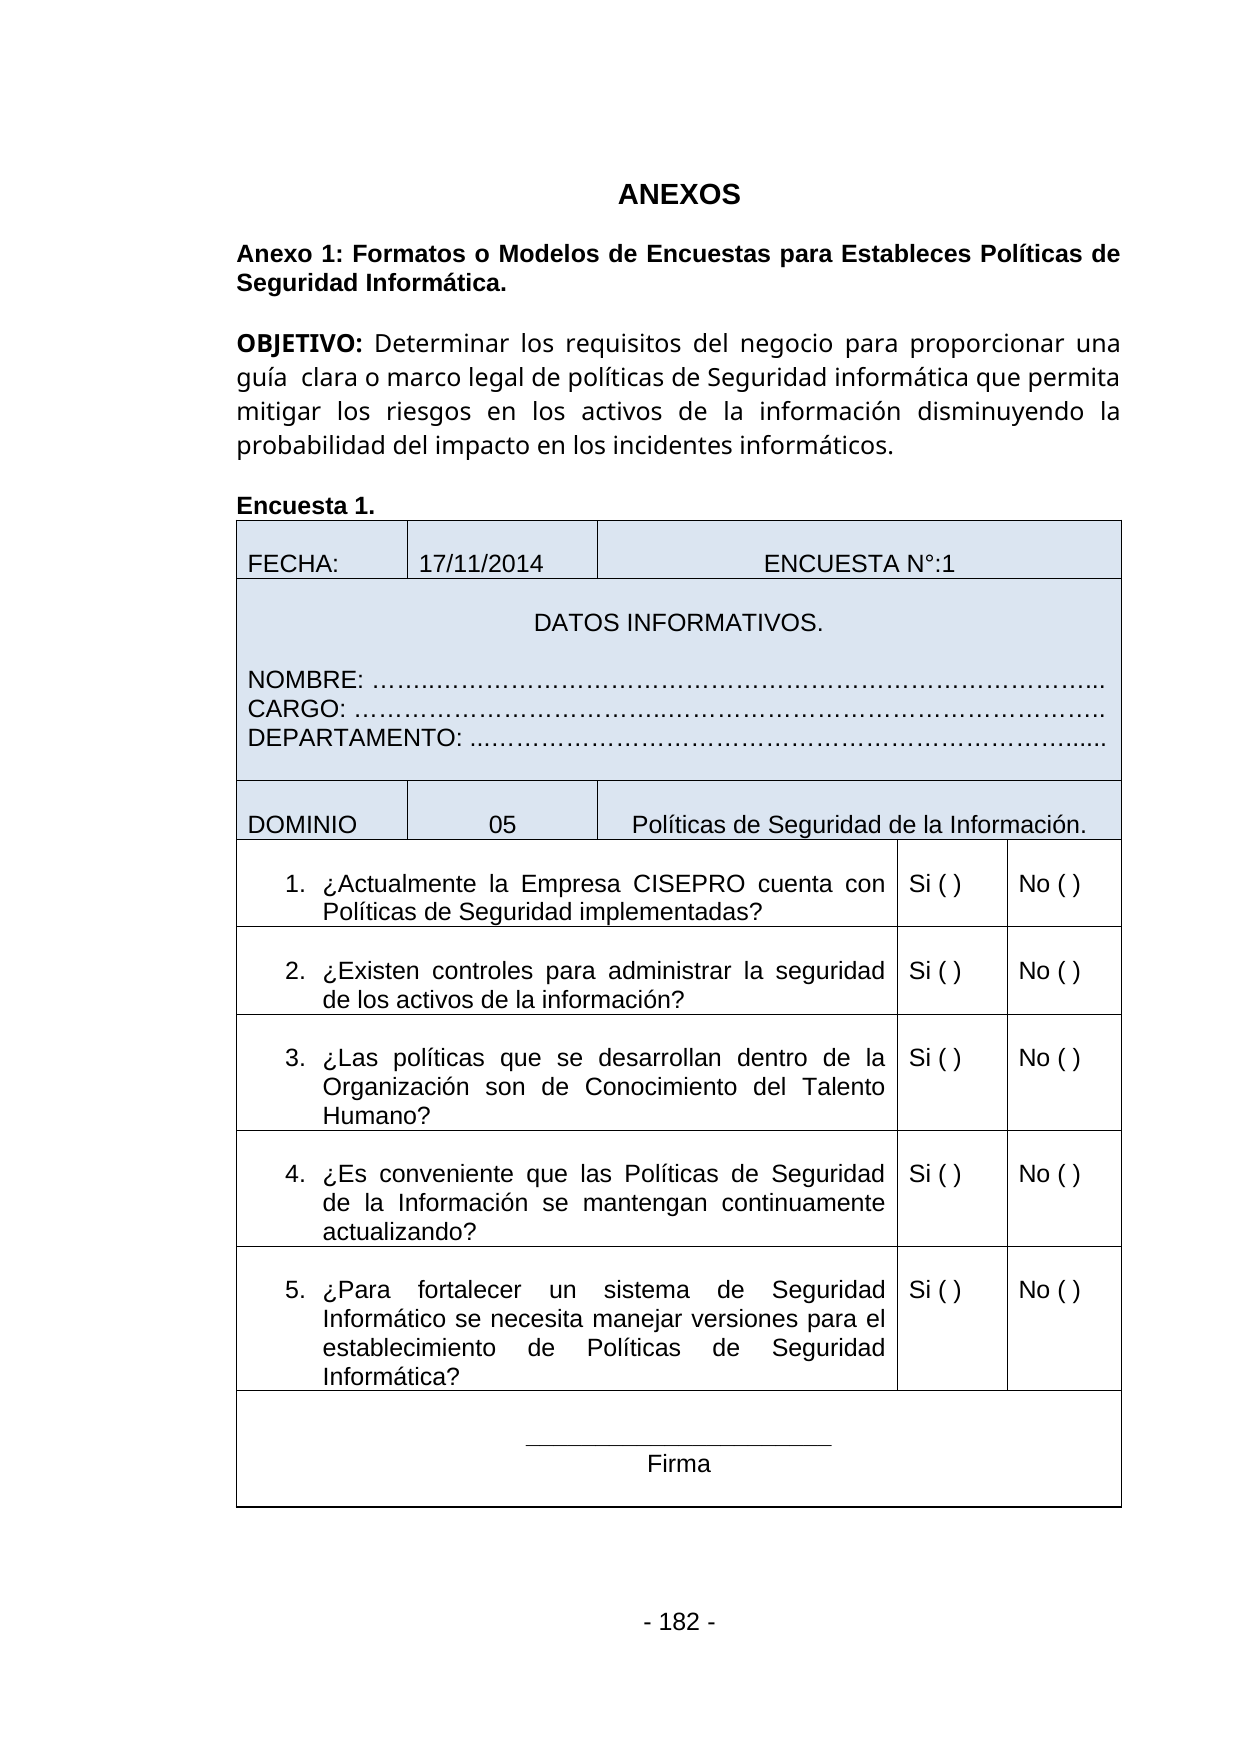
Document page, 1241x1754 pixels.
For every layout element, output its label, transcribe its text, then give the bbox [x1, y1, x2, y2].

table_cell No ( ) [1008, 1247, 1121, 1390]
table_cell Si ( ) [898, 1131, 1007, 1246]
table_cell No ( ) [1008, 1015, 1121, 1129]
table_cell DOMINIO [237, 781, 407, 839]
table_cell No ( ) [1008, 927, 1121, 1013]
table_cell No ( ) [1008, 840, 1121, 926]
table_cell Si ( ) [898, 927, 1007, 1013]
table_cell Si ( ) [898, 840, 1007, 926]
table_cell ¿Para fortalecer un sistema de Seguridad Informático se necesita manejar versiones para el establecimiento de Políticas de Seguridad Informática? [237, 1247, 897, 1390]
table_cell No ( ) [1008, 1131, 1121, 1246]
table_header ENCUESTA N°:1 [598, 521, 1121, 578]
table_header 17/11/2014 [408, 521, 597, 578]
table_cell ¿Las políticas que se desarrollan dentro de la Organización son de Conocimiento del Talento Humano? [237, 1015, 897, 1129]
subtitle Encuesta 1. [236, 491, 1122, 519]
table_header FECHA: [237, 521, 407, 578]
table_cell ______________________ Firma [237, 1391, 1121, 1506]
table_cell Políticas de Seguridad de la Información. [598, 781, 1121, 839]
subtitle ANEXOS [236, 177, 1122, 211]
table_cell Si ( ) [898, 1247, 1007, 1390]
table_cell 05 [408, 781, 597, 839]
table_cell ¿Existen controles para administrar la seguridad de los activos de la información? [237, 927, 897, 1013]
table_cell ¿Actualmente la Empresa CISEPRO cuenta con Políticas de Seguridad implementadas? [237, 840, 897, 926]
subtitle Anexo 1: Formatos o Modelos de Encuestas para Estableces Políticas de Seguridad Informática. [236, 239, 1122, 297]
table_cell DATOS INFORMATIVOS. NOMBRE: ……..……………………………………………………………………... CARGO: ………………………………..…………………………………………….. DEPARTAMENTO: ...……………………………………………………………...... [237, 579, 1121, 780]
table_cell ¿Es conveniente que las Políticas de Seguridad de la Información se mantengan continuamente actualizando? [237, 1131, 897, 1246]
table_cell Si ( ) [898, 1015, 1007, 1129]
text OBJETIVO: Determinar los requisitos del negocio para proporcionar una guía clara o marco legal de políticas de Seguridad informática que permita mitigar los riesgos en los activos de la información disminuyendo la probabilidad del impacto en los incidentes informáticos. [236, 326, 1122, 462]
